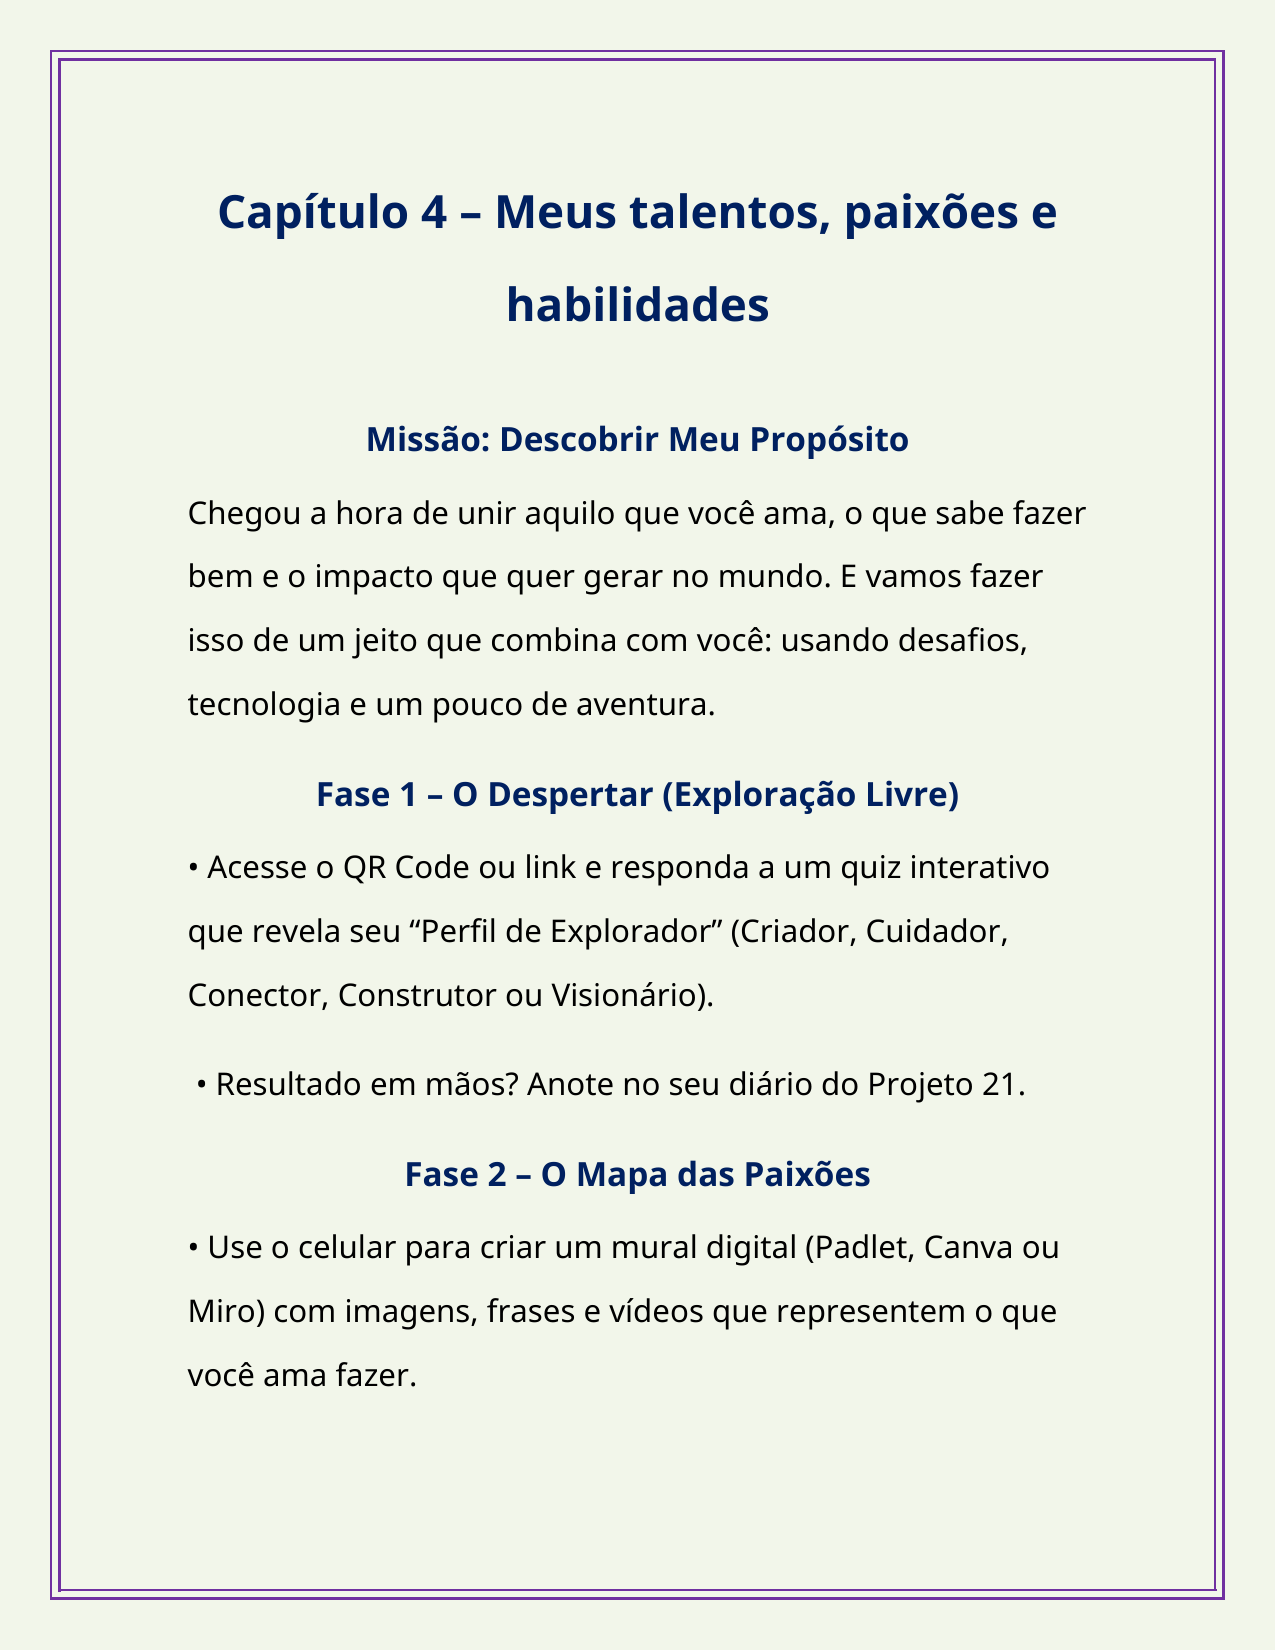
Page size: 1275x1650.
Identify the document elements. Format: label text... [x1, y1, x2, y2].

text • Acesse o QR Code ou link e responda a um quiz interativo que revela seu “Perfil de Explorador” (Criador, Cuidador, Conector, Construtor ou Visionário). [187, 845, 1087, 1016]
subtitle Capítulo 4 – Meus talentos, paixões e habilidades [187, 179, 1087, 335]
subtitle Fase 2 – O Mapa das Paixões [187, 1151, 1087, 1196]
subtitle Missão: Descobrir Meu Propósito [187, 416, 1087, 462]
subtitle Fase 1 – O Despertar (Exploração Livre) [187, 771, 1087, 816]
text Chegou a hora de unir aquilo que você ama, o que sabe fazer bem e o impacto que quer gerar no mundo. E vamos fazer isso de um jeito que combina com você: usando desafios, tecnologia e um pouco de aventura. [187, 491, 1087, 725]
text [187, 1225, 1087, 1396]
text • Resultado em mãos? Anote no seu diário do Projeto 21. [187, 1062, 1087, 1104]
